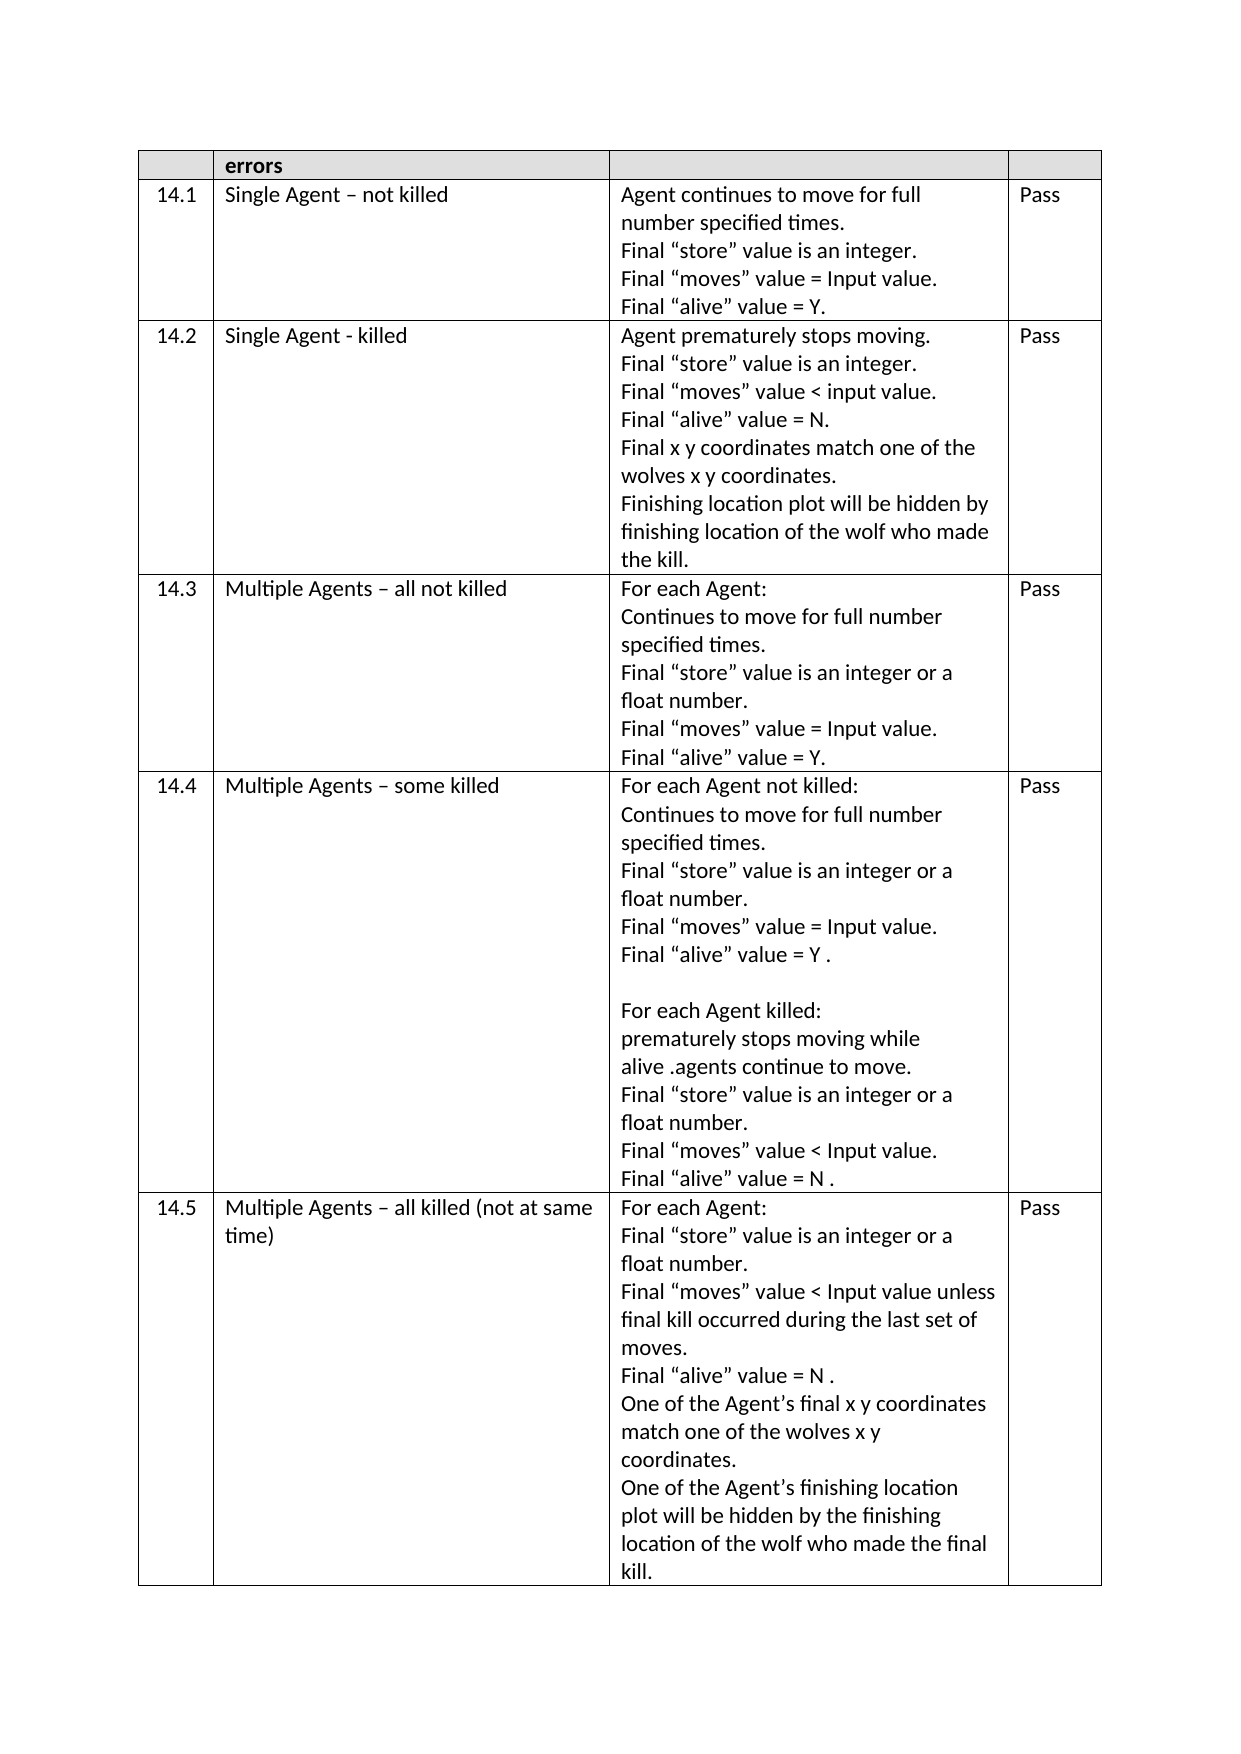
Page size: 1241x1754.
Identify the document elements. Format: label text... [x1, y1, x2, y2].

table_cell Agent continues to move for full number specified times. Final “store” value is an integer. Final “moves” value = Input value. Final “alive” value = Y. [610, 180, 1008, 320]
table_cell Single Agent - killed [214, 321, 609, 573]
table_cell Pass [1009, 575, 1101, 771]
table_cell 14.2 [139, 321, 213, 573]
table_cell [1009, 151, 1101, 179]
table_cell For each Agent not killed: Continues to move for full number specified times. Final “store” value is an integer or a float number. Final “moves” value = Input value. Final “alive” value = Y . For each Agent killed: prematurely stops moving while alive .agents continue to move. Final “store” value is an integer or a float number. Final “moves” value < Input value. Final “alive” value = N . [610, 772, 1008, 1192]
table_cell [610, 151, 1008, 179]
table_cell Multiple Agents – all killed (not at same time) [214, 1193, 609, 1585]
table_cell Single Agent – not killed [214, 180, 609, 320]
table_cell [214, 151, 609, 179]
table_cell 14 [139, 151, 213, 179]
table_cell Pass [1009, 772, 1101, 1192]
table_cell Pass [1009, 1193, 1101, 1585]
table_cell For each Agent: Final “store” value is an integer or a float number. Final “moves” value < Input value unless final kill occurred during the last set of moves. Final “alive” value = N . One of the Agent’s final x y coordinates match one of the wolves x y coordinates. One of the Agent’s finishing location plot will be hidden by the finishing location of the wolf who made the final kill. [610, 1193, 1008, 1585]
table_cell Agent prematurely stops moving. Final “store” value is an integer. Final “moves” value < input value. Final “alive” value = N. Final x y coordinates match one of the wolves x y coordinates. Finishing location plot will be hidden by finishing location of the wolf who made the kill. [610, 321, 1008, 573]
table_cell 14.4 [139, 772, 213, 1192]
table_cell Pass [1009, 321, 1101, 573]
table_cell Multiple Agents – all not killed [214, 575, 609, 771]
table_cell 14.3 [139, 575, 213, 771]
table_cell 14.5 [139, 1193, 213, 1585]
table_cell Multiple Agents – some killed [214, 772, 609, 1192]
table_cell Pass [1009, 180, 1101, 320]
table_cell 14.1 [139, 180, 213, 320]
table_cell For each Agent: Continues to move for full number specified times. Final “store” value is an integer or a float number. Final “moves” value = Input value. Final “alive” value = Y. [610, 575, 1008, 771]
